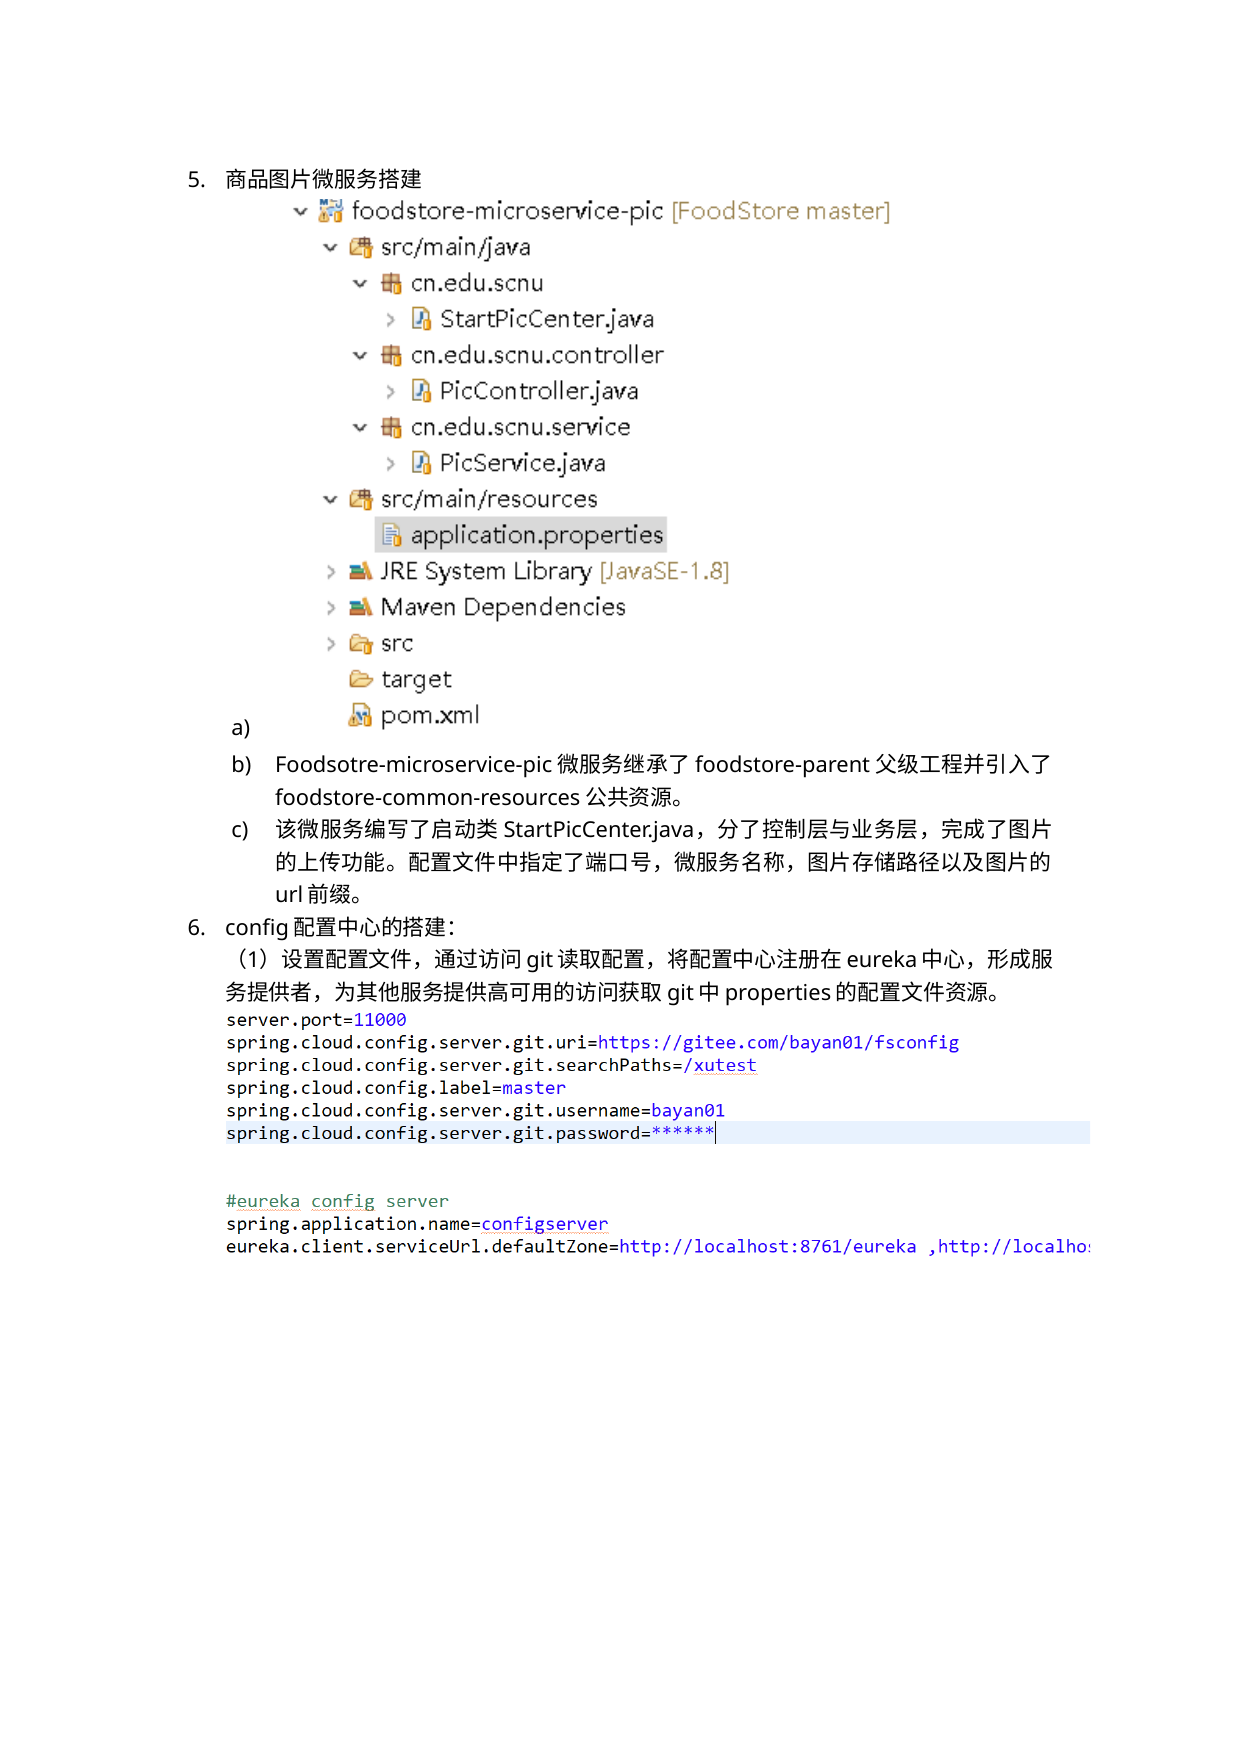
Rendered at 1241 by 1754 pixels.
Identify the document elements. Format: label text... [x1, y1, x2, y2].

list 该微服务编写了启动类StartPicCenter.java，分了控制层与业务层，完成了图片的上传功能。配置文件中指定了端口号，微服务名称，图片存储路径以及图片的url前缀。 [231, 812, 1053, 909]
list 商品图片微服务搭建 [187, 162, 1053, 194]
picture [225, 1007, 1091, 1301]
list Foodsotre-microservice-pic微服务继承了foodstore-parent父级工程并引入了foodstore-common-resources公共资源。 [231, 747, 1053, 812]
list （1）设置配置文件，通过访问git读取配置，将配置中心注册在eureka中心，形成服务提供者，为其他服务提供高可用的访问获取git中properties的配置文件资源。 [225, 942, 1053, 1007]
picture [275, 199, 897, 736]
list config配置中心的搭建： [187, 909, 1053, 942]
